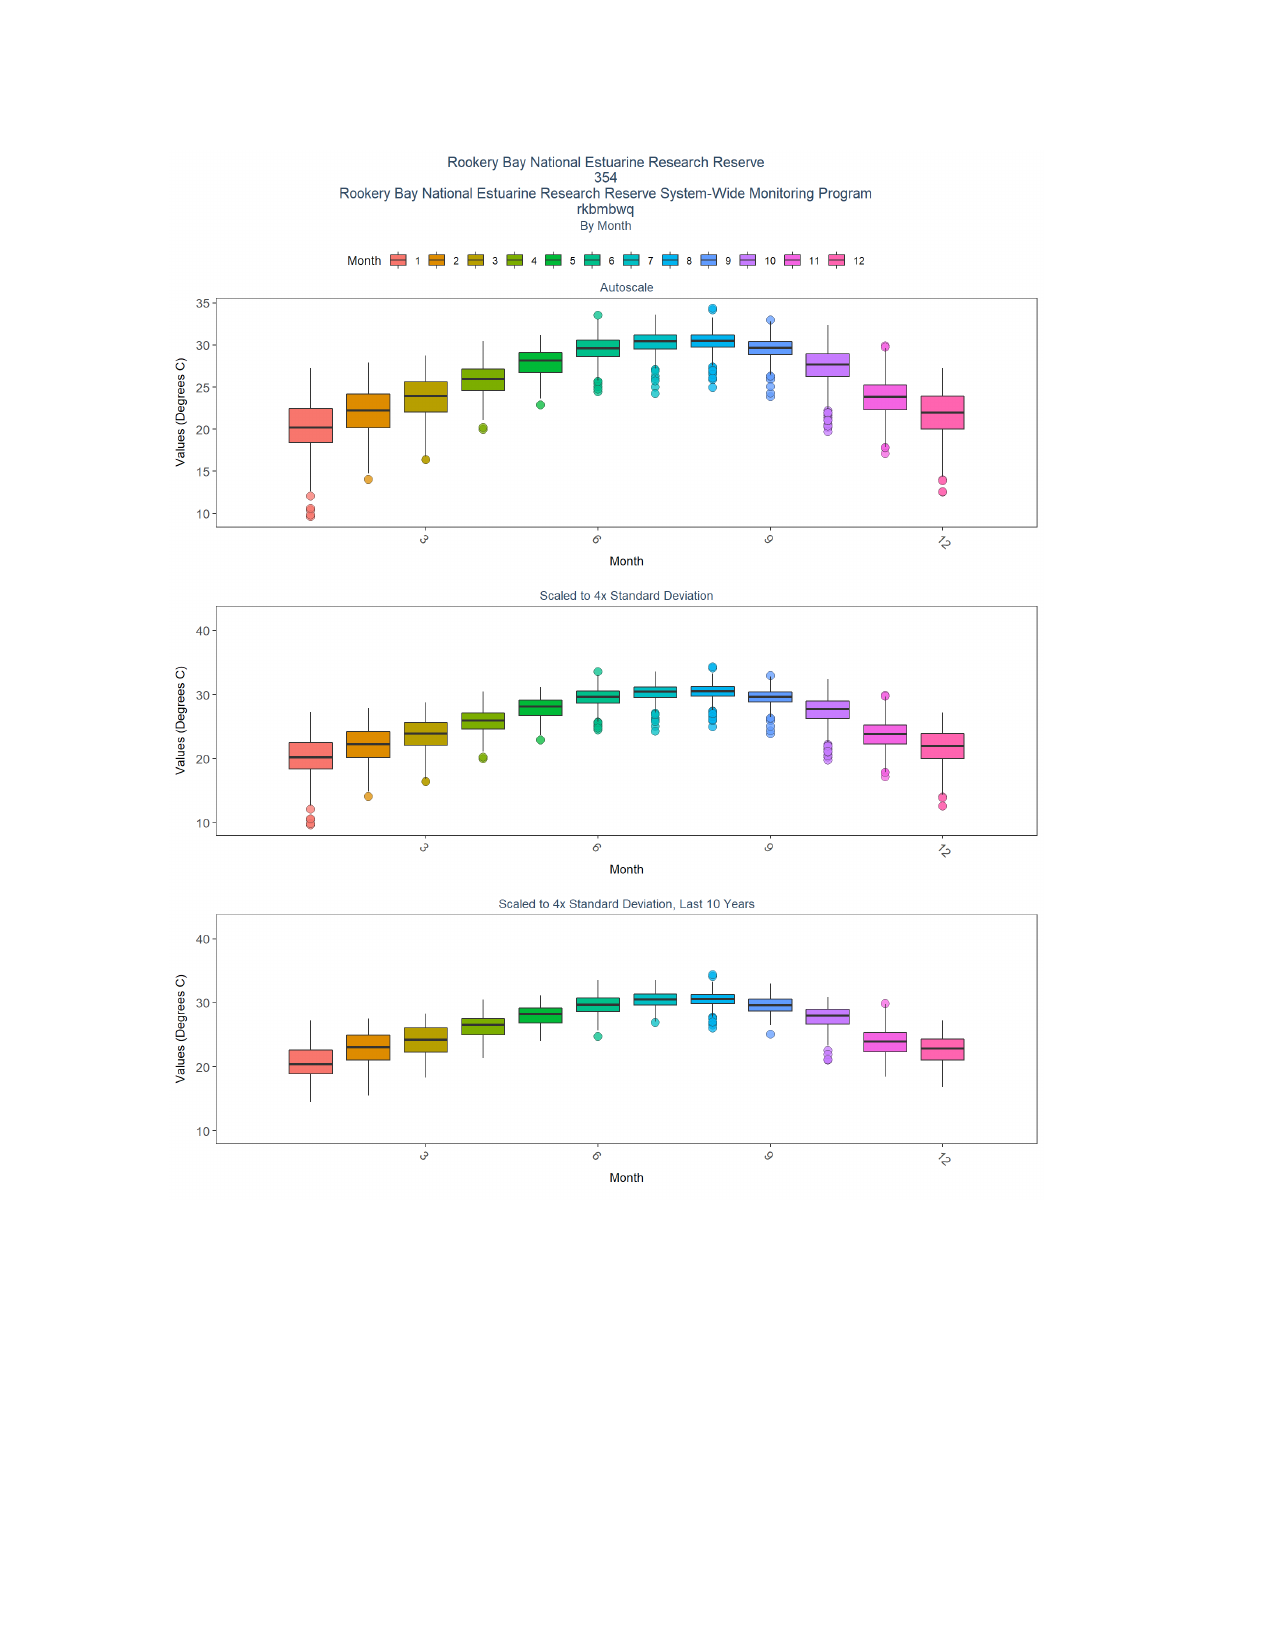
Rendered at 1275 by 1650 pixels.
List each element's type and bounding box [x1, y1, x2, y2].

picture [168, 150, 1044, 1200]
